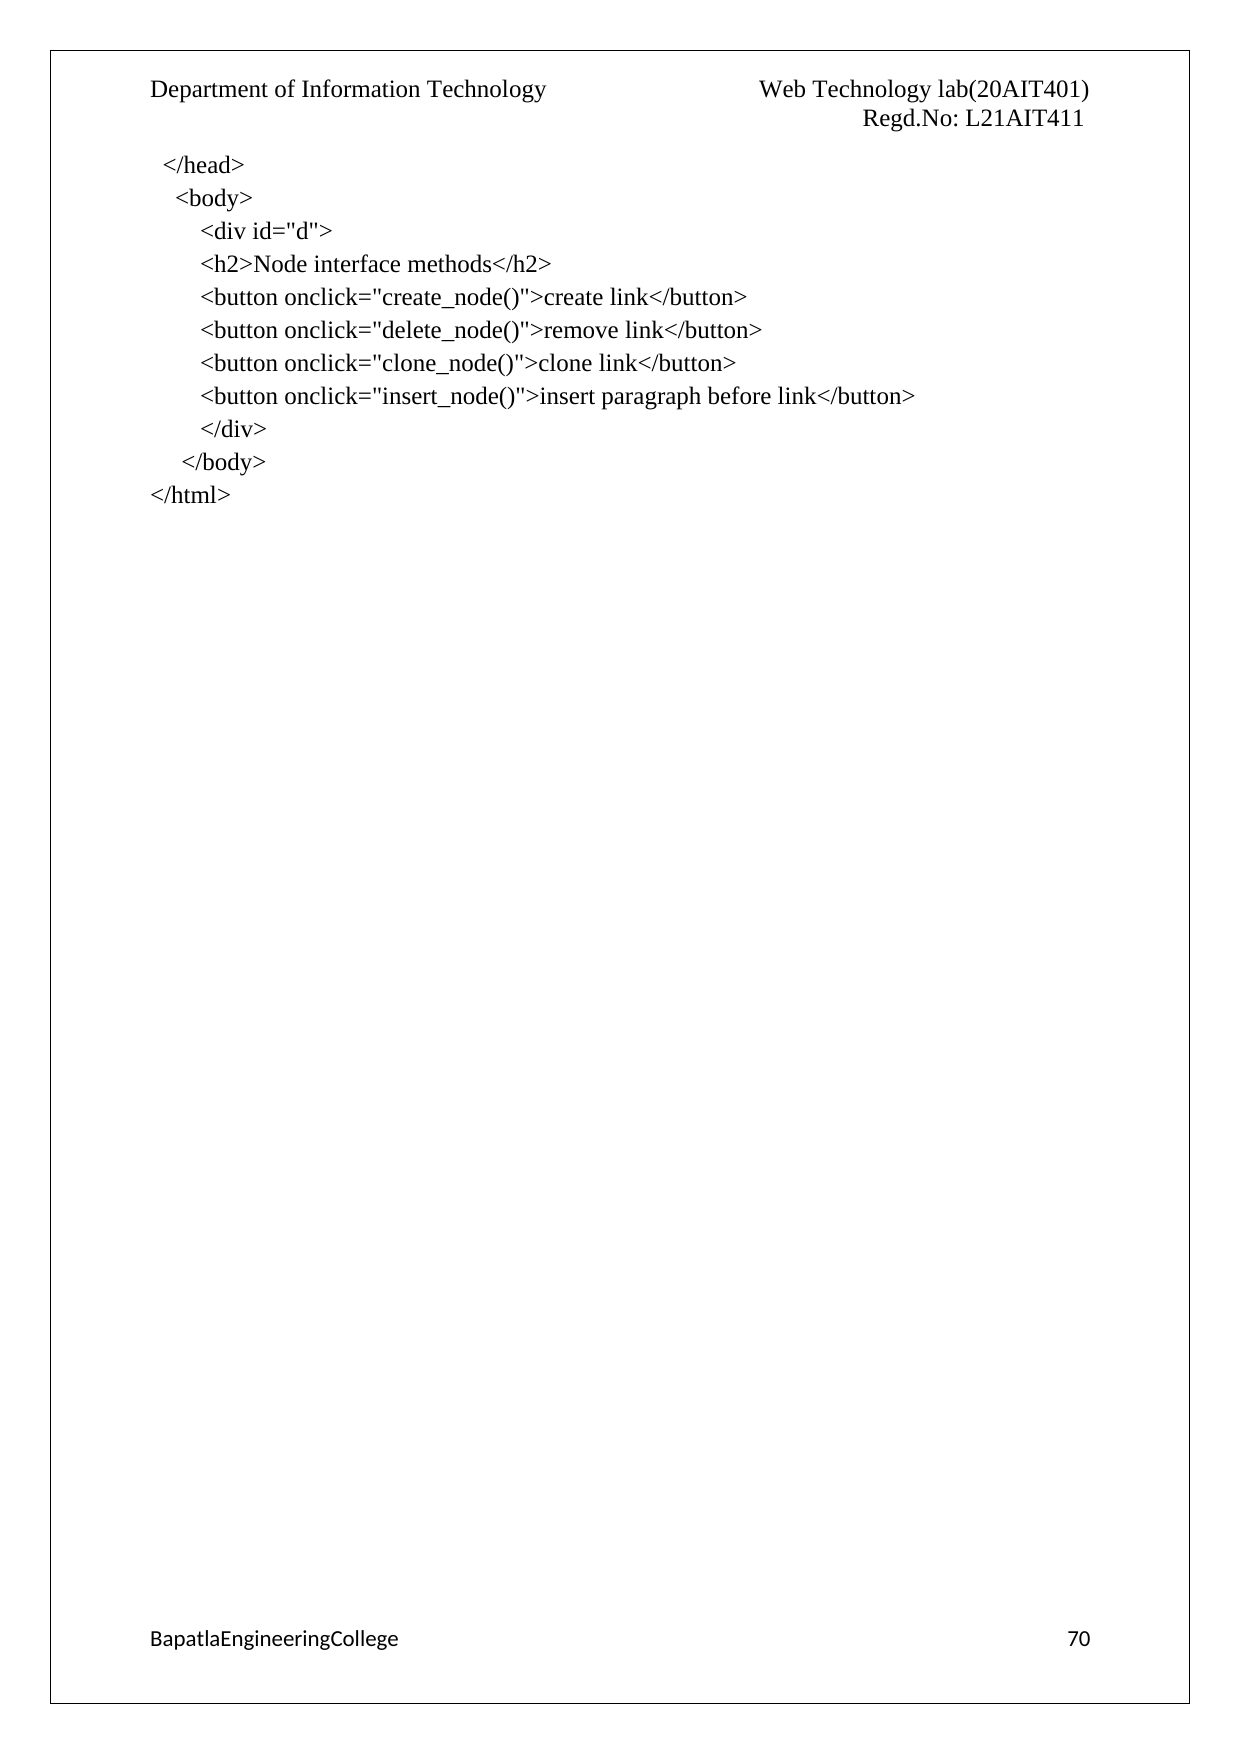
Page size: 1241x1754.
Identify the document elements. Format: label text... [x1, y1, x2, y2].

text </head> [150, 150, 1090, 179]
text <button onclick="delete_node()">remove link</button> [150, 315, 1090, 344]
text <h2>Node interface methods</h2> [150, 249, 1090, 278]
text <div id="d"> [150, 216, 1090, 245]
text <button onclick="create_node()">create link</button> [150, 282, 1090, 311]
text <button onclick="insert_node()">insert paragraph before link</button> [150, 381, 1090, 410]
text </html> [150, 480, 1090, 509]
text <body> [150, 183, 1090, 212]
text </div> [150, 414, 1090, 443]
text </body> [150, 447, 1090, 476]
text <button onclick="clone_node()">clone link</button> [150, 348, 1090, 377]
